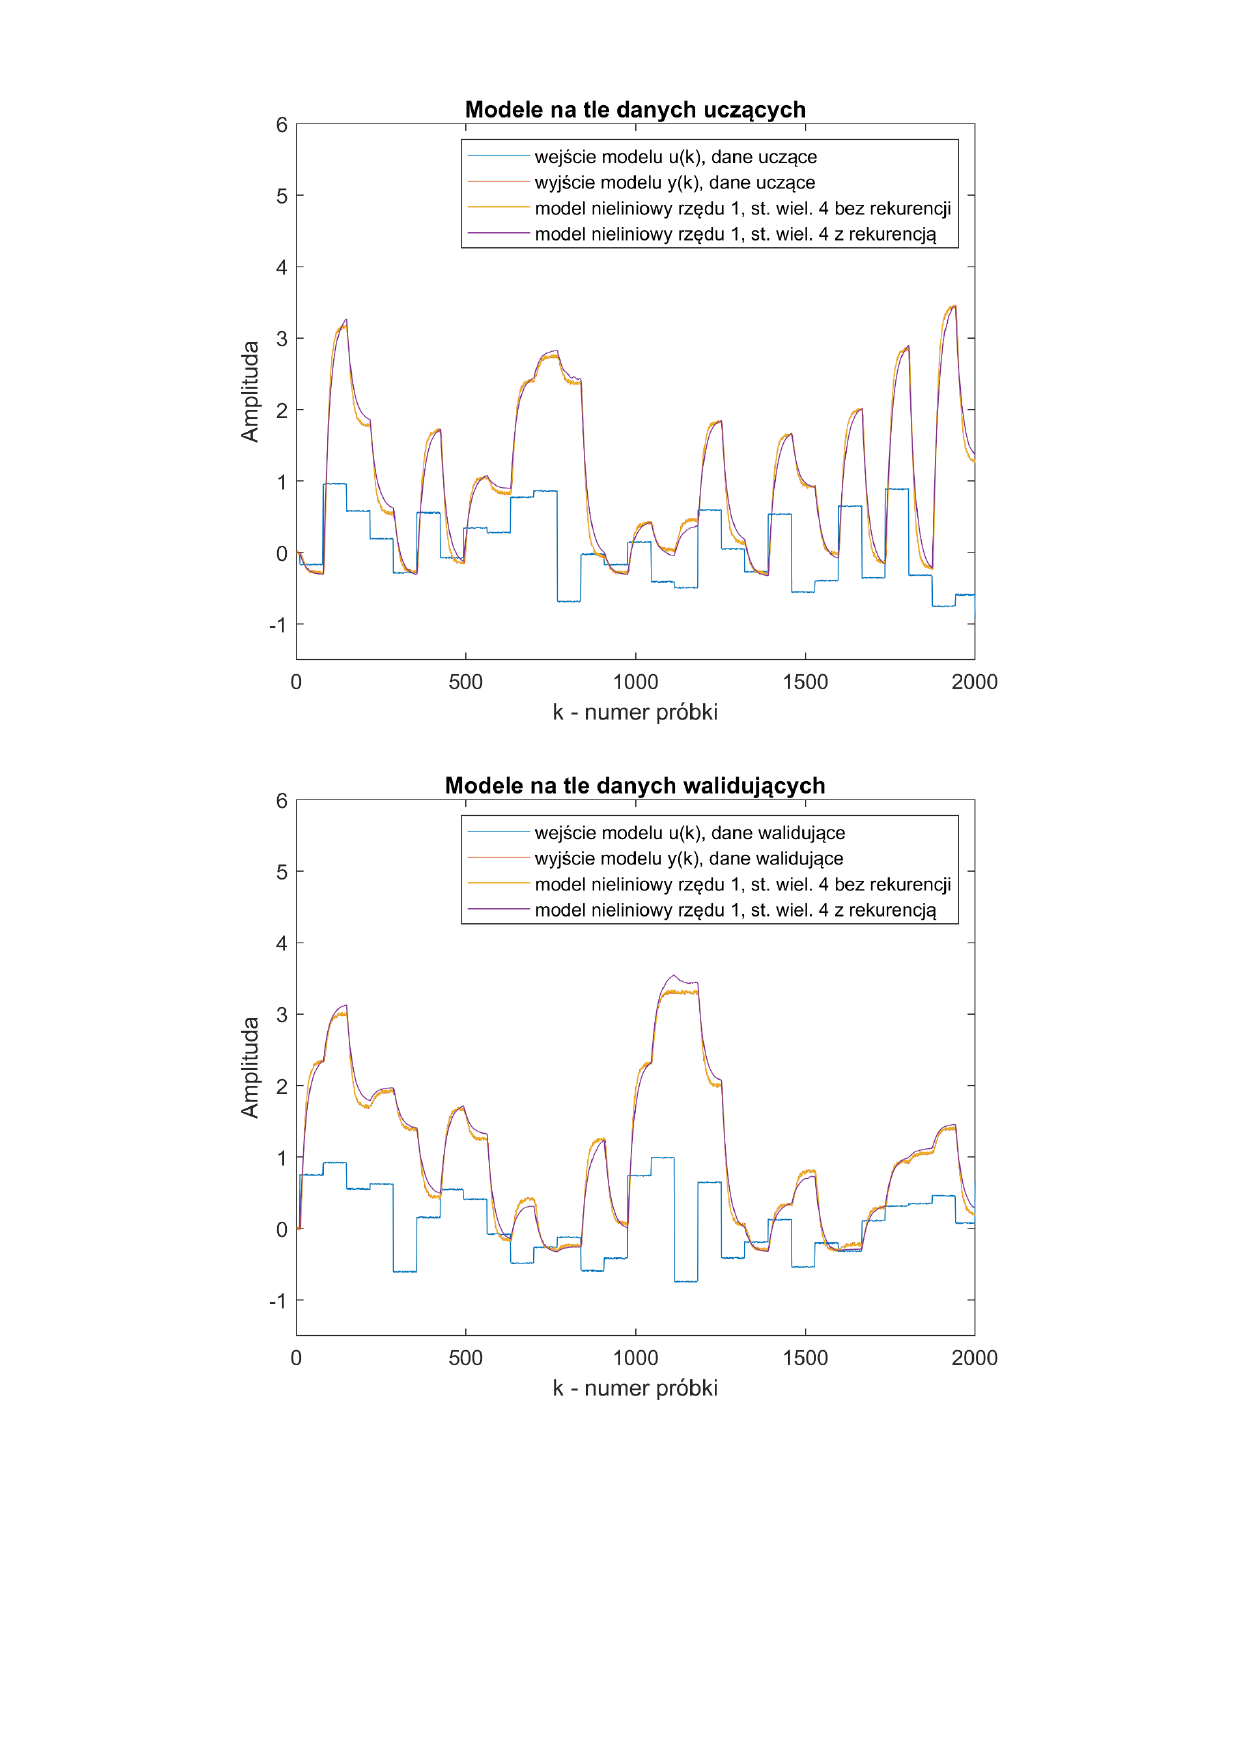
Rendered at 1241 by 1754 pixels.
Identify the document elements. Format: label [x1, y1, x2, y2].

picture [182, 750, 1058, 1408]
picture [182, 75, 1058, 732]
